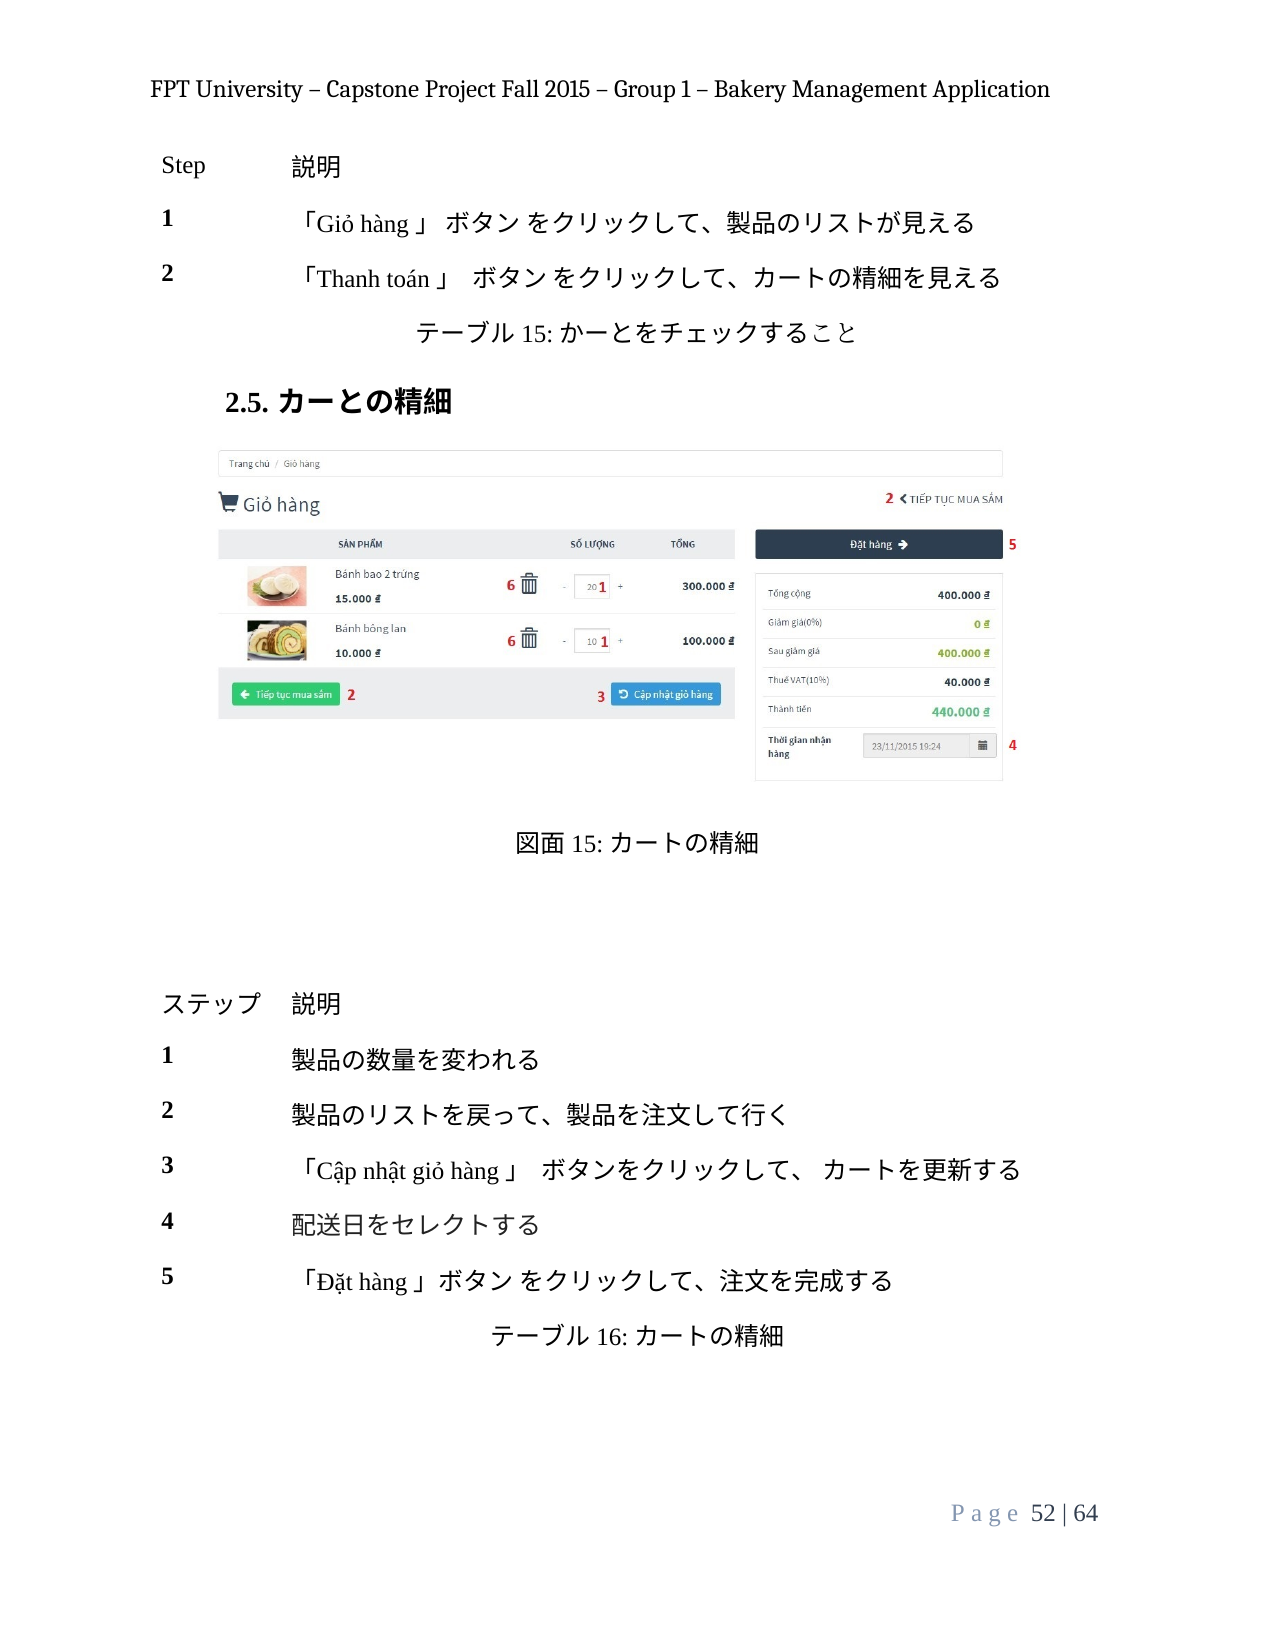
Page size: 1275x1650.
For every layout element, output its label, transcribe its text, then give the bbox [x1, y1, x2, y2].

table_cell 「Đặt hàng 」ボタン をクリックして、注文を完成する [280, 1261, 1125, 1316]
table_cell 「Cập nhật giỏ hàng 」 ボタンをクリックして、 カートを更新する [280, 1151, 1125, 1206]
table_header 説明 [280, 987, 1125, 1040]
table_cell 「Giỏ hàng 」 ボタン をクリックして、製品のリストが見える [280, 203, 1125, 258]
table_header Step [150, 150, 280, 203]
table_cell 5 [150, 1261, 280, 1316]
subtitle カーとの精細 [225, 382, 1125, 421]
table_cell 4 [150, 1206, 280, 1261]
table_cell 「Thanh toán 」 ボタン をクリックして、カートの精細を見える [280, 258, 1125, 313]
table_cell 製品の数量を変われる [280, 1040, 1125, 1095]
table_header 説明 [280, 150, 1125, 203]
table_cell 3 [150, 1151, 280, 1206]
table_cell 製品のリストを戻って、製品を注文して行く [280, 1095, 1125, 1151]
table_cell 2 [150, 258, 280, 313]
picture [150, 423, 1071, 805]
table_cell 配送日をセレクトする [280, 1206, 1125, 1261]
table_cell 1 [150, 203, 280, 258]
table_header ステップ [150, 987, 280, 1040]
table_cell 2 [150, 1095, 280, 1151]
table_cell 1 [150, 1040, 280, 1095]
